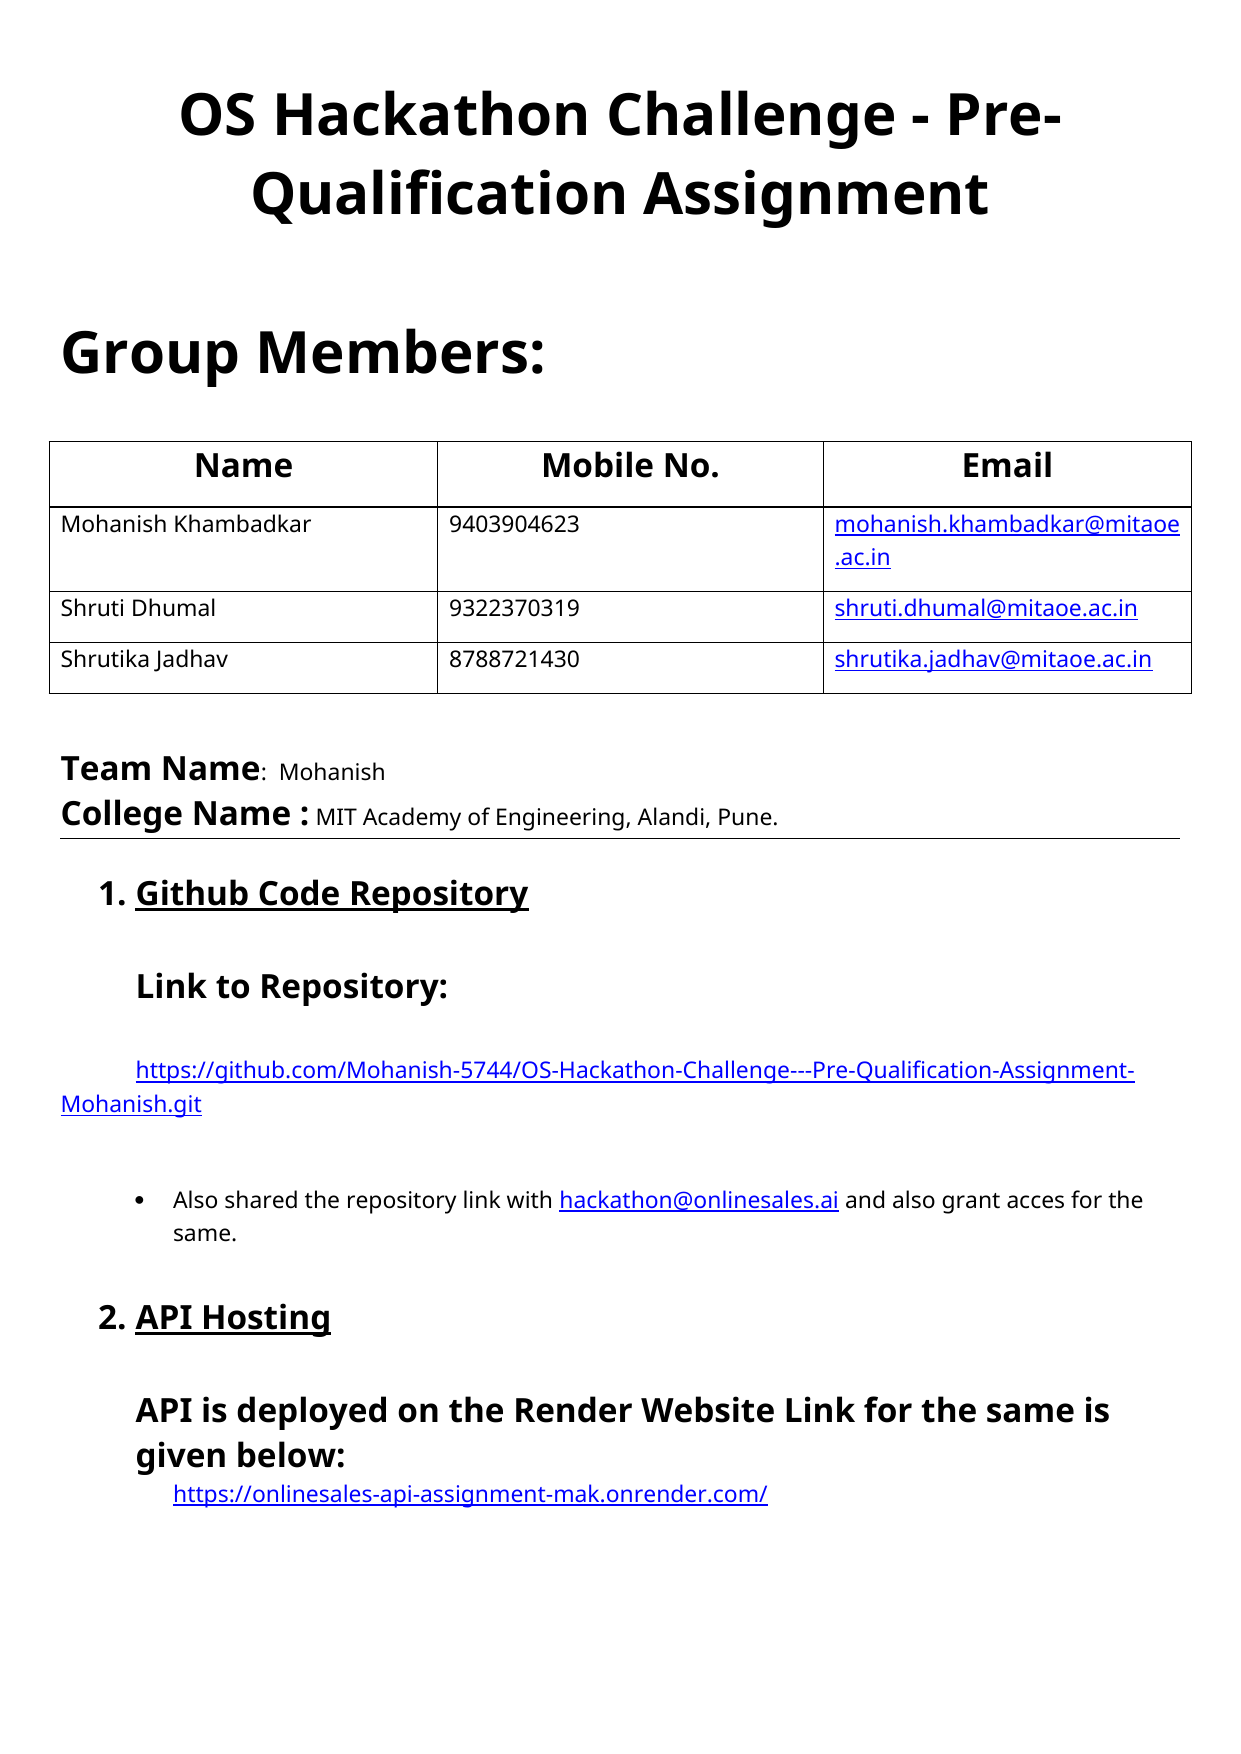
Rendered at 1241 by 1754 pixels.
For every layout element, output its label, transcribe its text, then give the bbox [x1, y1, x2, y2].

text Link to Repository: [135, 963, 1180, 1008]
table_cell shruti.dhumal@mitaoe.ac.in [824, 592, 1191, 642]
table_cell 9403904623 [438, 508, 823, 591]
list https://onlinesales-api-assignment-mak.onrender.com/ [173, 1477, 1180, 1509]
table_header Email [824, 442, 1191, 506]
list API Hosting [98, 1294, 1180, 1339]
text Group Members: [60, 311, 1180, 391]
text https://github.com/Mohanish-5744/OS-Hackathon-Challenge---Pre-Qualification-Assignment-Mohanish.git [60, 1054, 1180, 1119]
table_cell 9322370319 [438, 592, 823, 642]
table_header Mobile No. [438, 442, 823, 506]
list Also shared the repository link with hackathon@onlinesales.ai and also grant acces for the same. [135, 1184, 1180, 1249]
table_cell Shruti Dhumal [50, 592, 437, 642]
table_cell Shrutika Jadhav [50, 643, 437, 693]
list Github Code Repository [98, 870, 1180, 916]
table_cell shrutika.jadhav@mitaoe.ac.in [824, 643, 1191, 693]
text OS Hackathon Challenge - Pre-Qualification Assignment [60, 73, 1180, 232]
table_cell 8788721430 [438, 643, 823, 693]
table_cell Mohanish Khambadkar [50, 508, 437, 591]
text API is deployed on the Render Website Link for the same is given below: [135, 1387, 1180, 1477]
text College Name : MIT Academy of Engineering, Alandi, Pune. [60, 790, 1180, 838]
text Team Name: Mohanish [60, 745, 1180, 790]
table_cell mohanish.khambadkar@mitaoe.ac.in [824, 508, 1191, 591]
table_header Name [50, 442, 437, 506]
